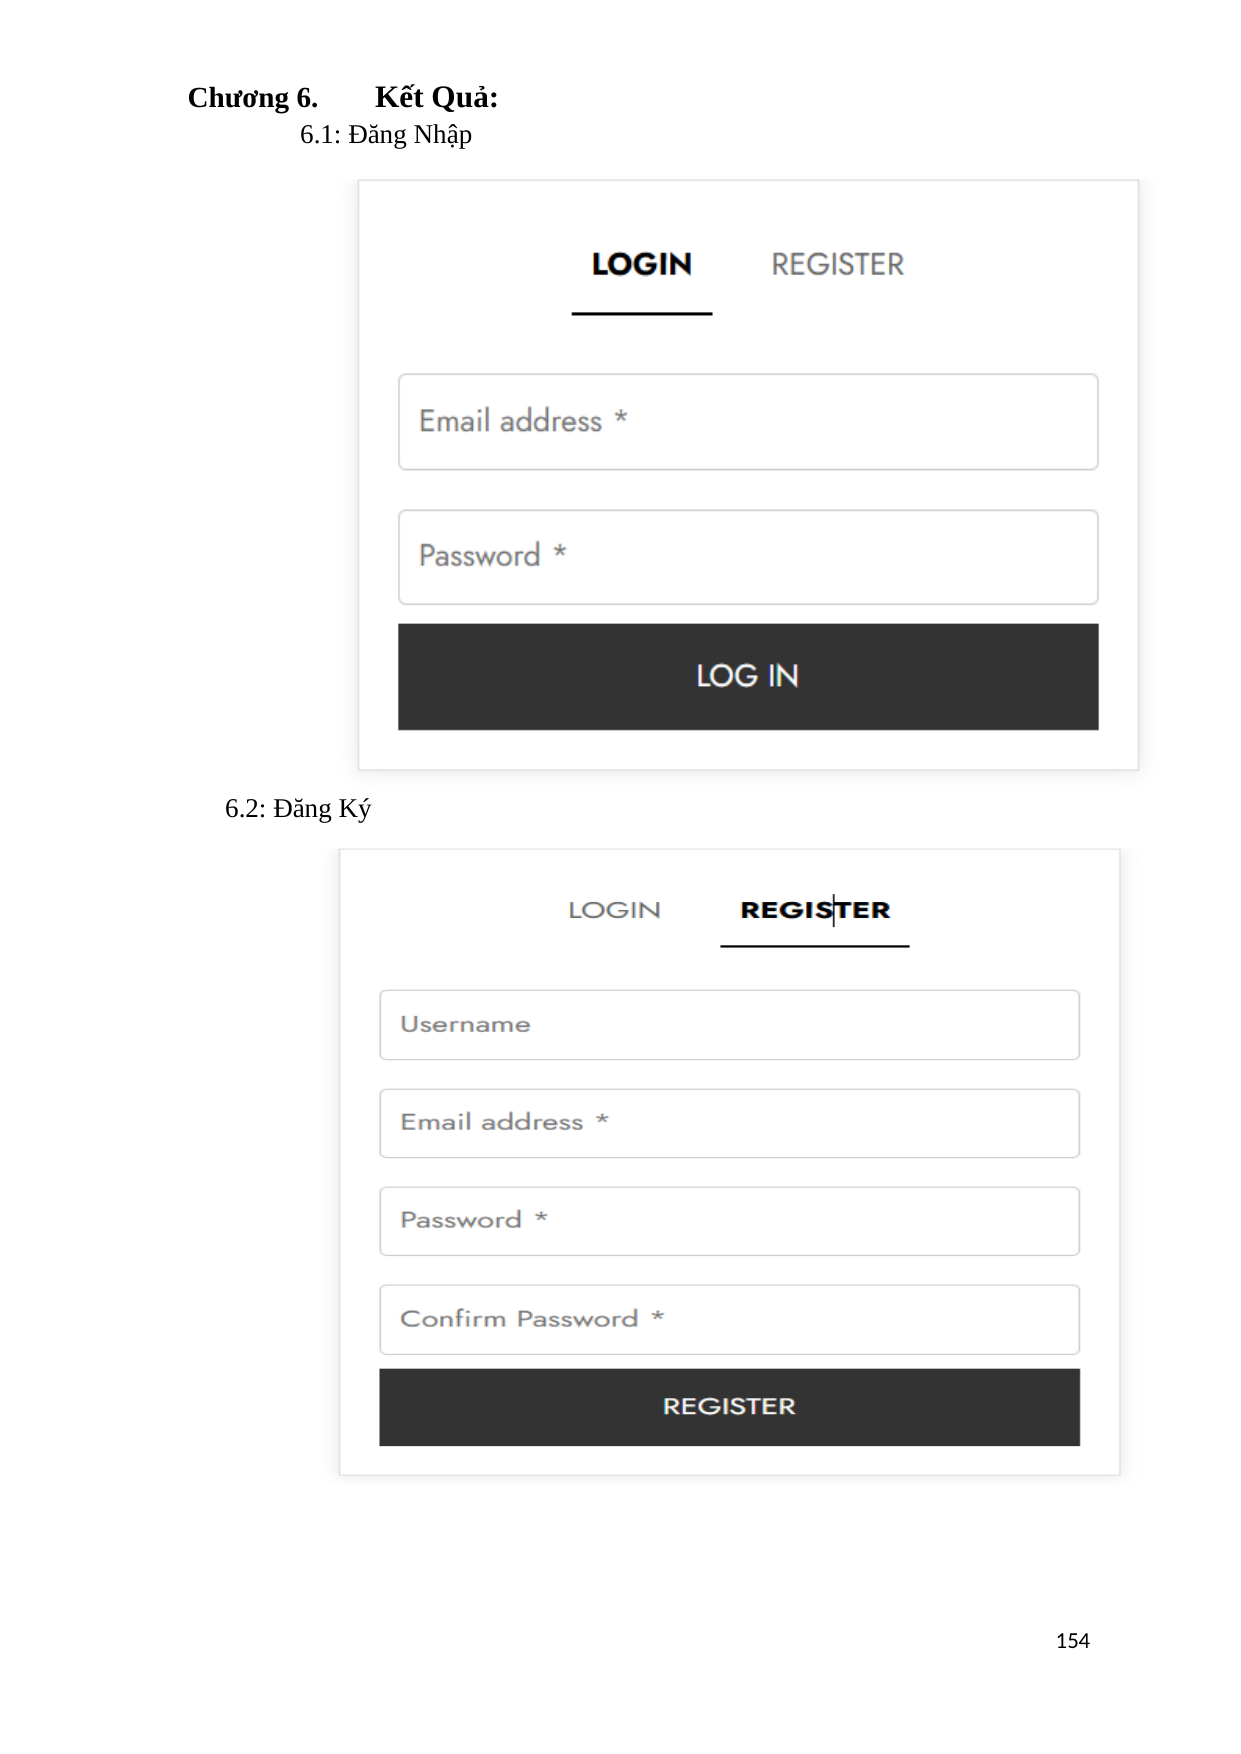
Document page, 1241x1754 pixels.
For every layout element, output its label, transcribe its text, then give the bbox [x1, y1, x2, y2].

subtitle Kết Quả: [187, 78, 1090, 114]
subtitle 6.1: Đăng Nhập [225, 118, 1090, 149]
picture [300, 153, 1196, 793]
picture [300, 827, 1157, 1486]
